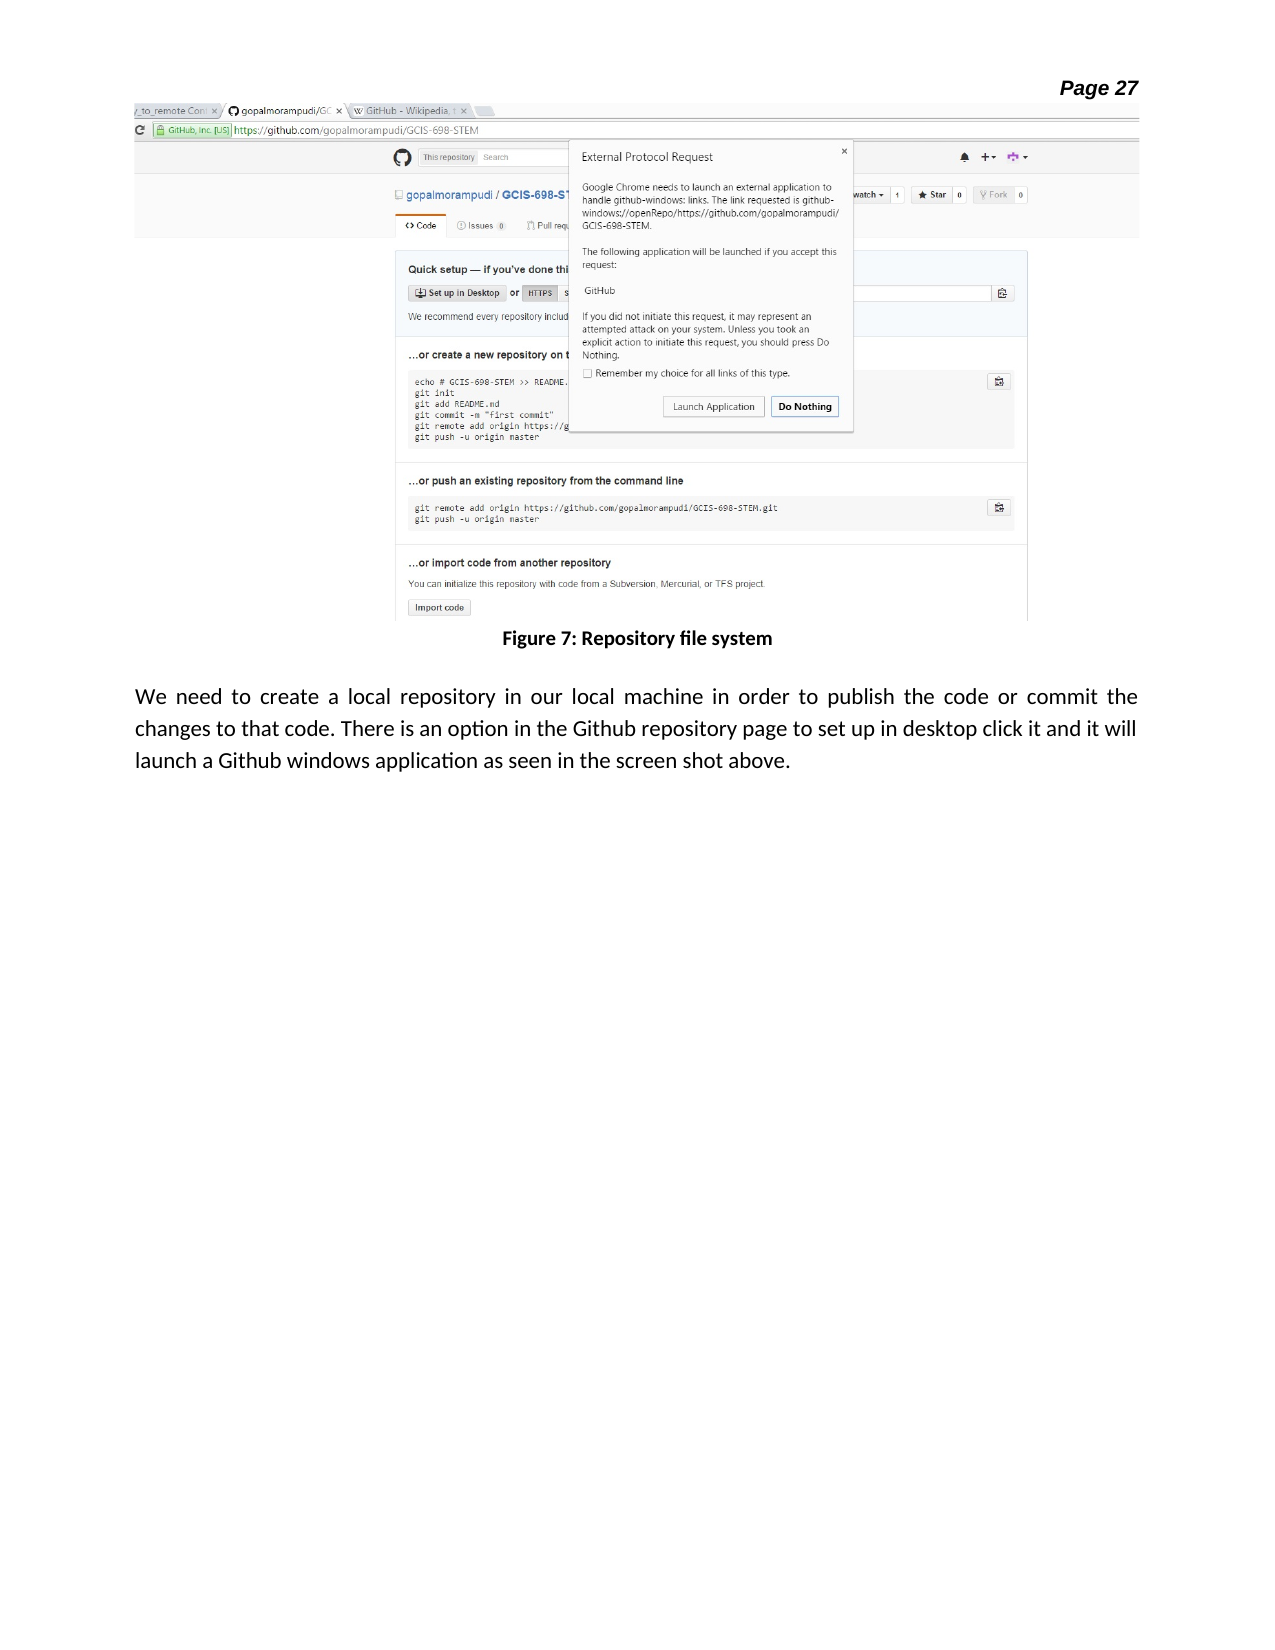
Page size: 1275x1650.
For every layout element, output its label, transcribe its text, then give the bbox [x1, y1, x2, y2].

text We need to create a local repository in our local machine in order to publish the code or commit the changes to that code. There is an option in the Github repository page to set up in desktop click it and it will launch a Github windows application as seen in the screen shot above. [135, 682, 1140, 774]
picture [134, 103, 1140, 621]
